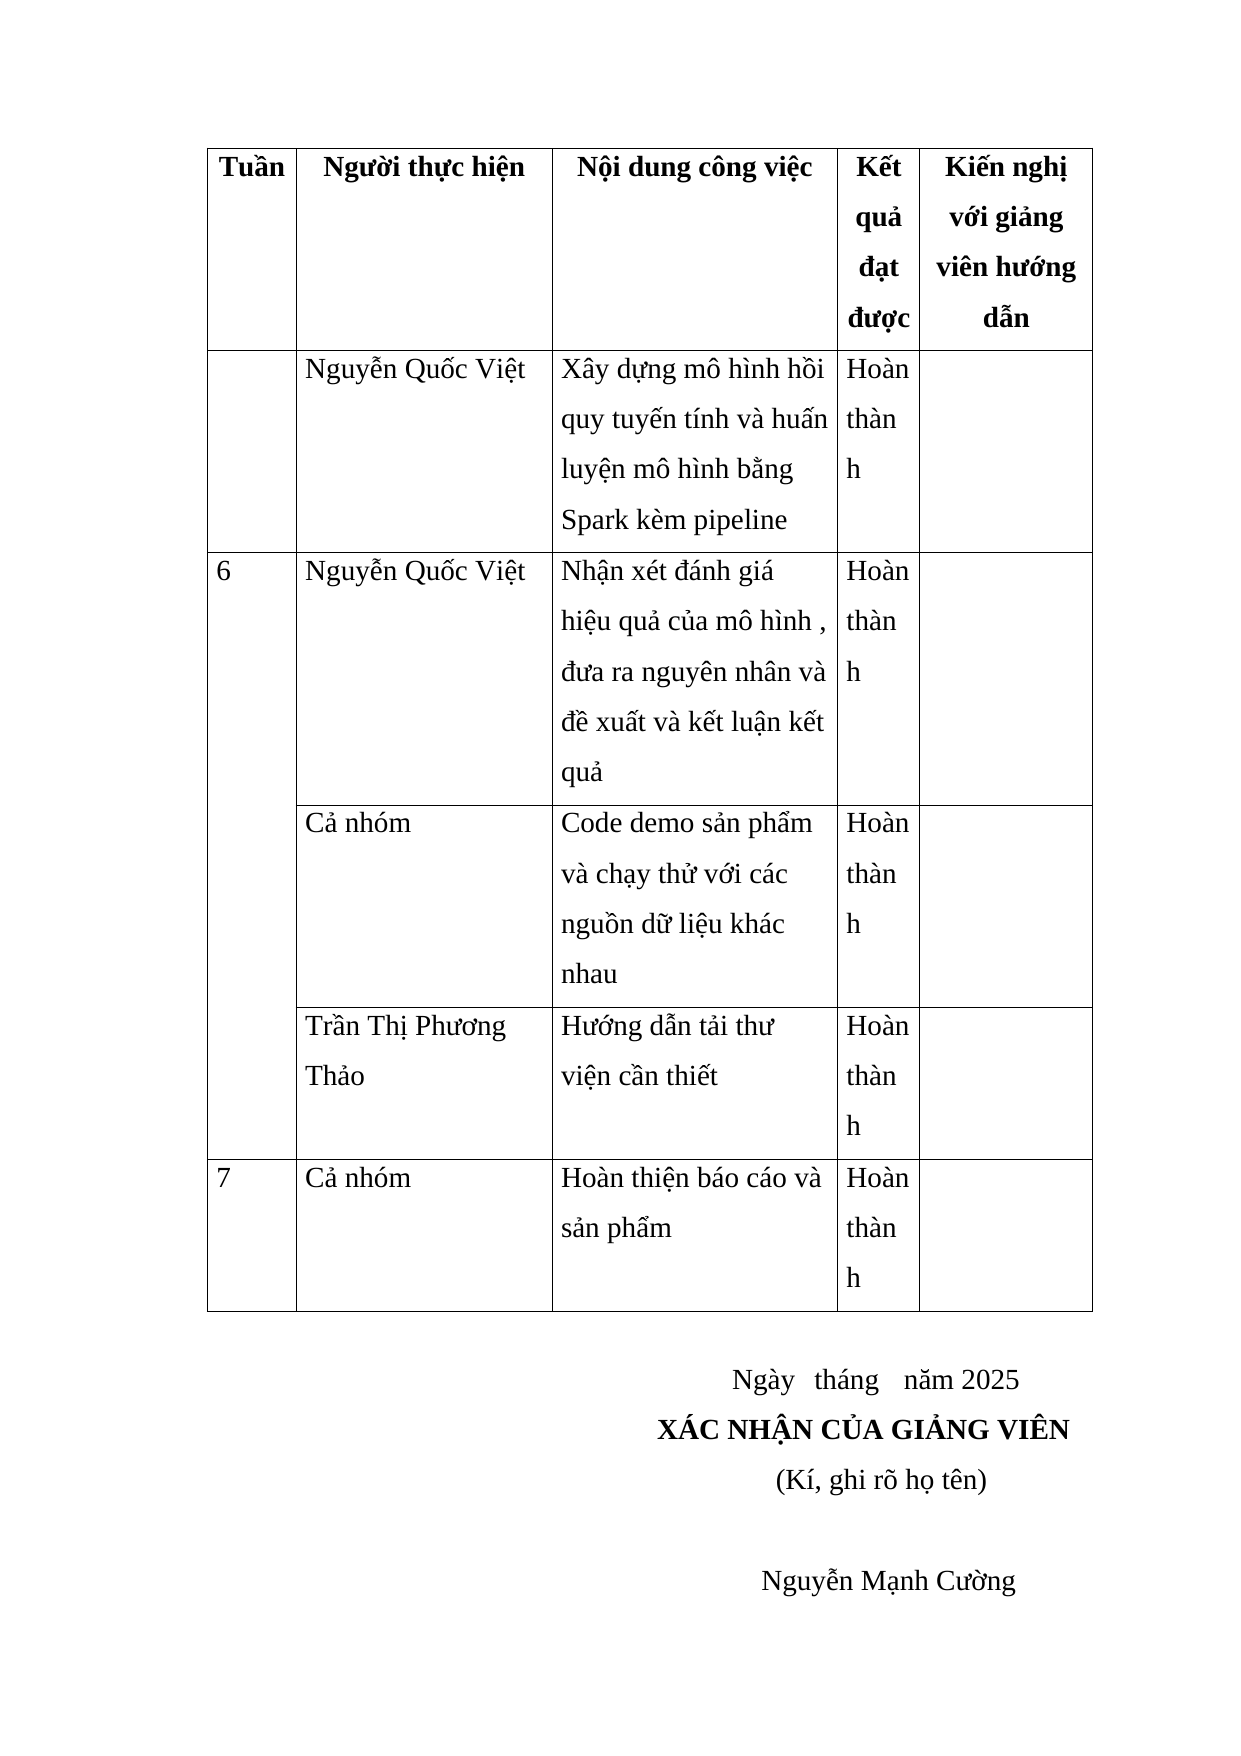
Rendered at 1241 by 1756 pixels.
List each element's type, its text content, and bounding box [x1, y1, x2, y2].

table_header Kết quả đạt được [838, 149, 919, 350]
text XÁC NHẬN CỦA GIẢNG VIÊN [207, 1412, 1092, 1446]
text Nguyễn Mạnh Cường [207, 1563, 1092, 1597]
table_cell Nguyễn Quốc Việt [297, 351, 552, 552]
table_cell Hoàn thành [838, 1160, 919, 1311]
table_cell Cả nhóm [297, 1160, 552, 1311]
table_header Kiến nghị với giảng viên hướng dẫn [920, 149, 1092, 350]
table_cell Cả nhóm [297, 806, 552, 1007]
table_header Người thực hiện [297, 149, 552, 350]
table_cell [920, 806, 1092, 1007]
table_cell Nhận xét đánh giá hiệu quả của mô hình , đưa ra nguyên nhân và đề xuất và kết luận kết quả [553, 553, 837, 804]
table_cell Hoàn thiện báo cáo và sản phẩm [553, 1160, 837, 1311]
table_cell Nguyễn Quốc Việt [297, 553, 552, 804]
table_cell Xây dựng mô hình hồi quy tuyến tính và huấn luyện mô hình bằng Spark kèm pipeline [553, 351, 837, 552]
table_cell Hoàn thành [838, 553, 919, 804]
table_cell Trần Thị Phương Thảo [297, 1008, 552, 1159]
table_cell Hướng dẫn tải thư viện cần thiết [553, 1008, 837, 1159]
table_cell [920, 351, 1092, 552]
table_cell Code demo sản phẩm và chạy thử với các nguồn dữ liệu khác nhau [553, 806, 837, 1007]
text Ngày tháng năm 2025 [207, 1362, 1092, 1395]
table_cell 7 [208, 1160, 296, 1311]
table_cell Hoàn thành [838, 351, 919, 552]
table_cell Hoàn thành [838, 1008, 919, 1159]
table_cell 5 [208, 351, 296, 552]
table_cell [920, 553, 1092, 804]
text (Kí, ghi rõ họ tên) [207, 1462, 1092, 1496]
table_cell [920, 1160, 1092, 1311]
table_header Nội dung công việc [553, 149, 837, 350]
table_header Tuần [208, 149, 296, 350]
table_cell 6 [208, 553, 296, 1159]
table_cell [920, 1008, 1092, 1159]
table_cell Hoàn thành [838, 806, 919, 1007]
